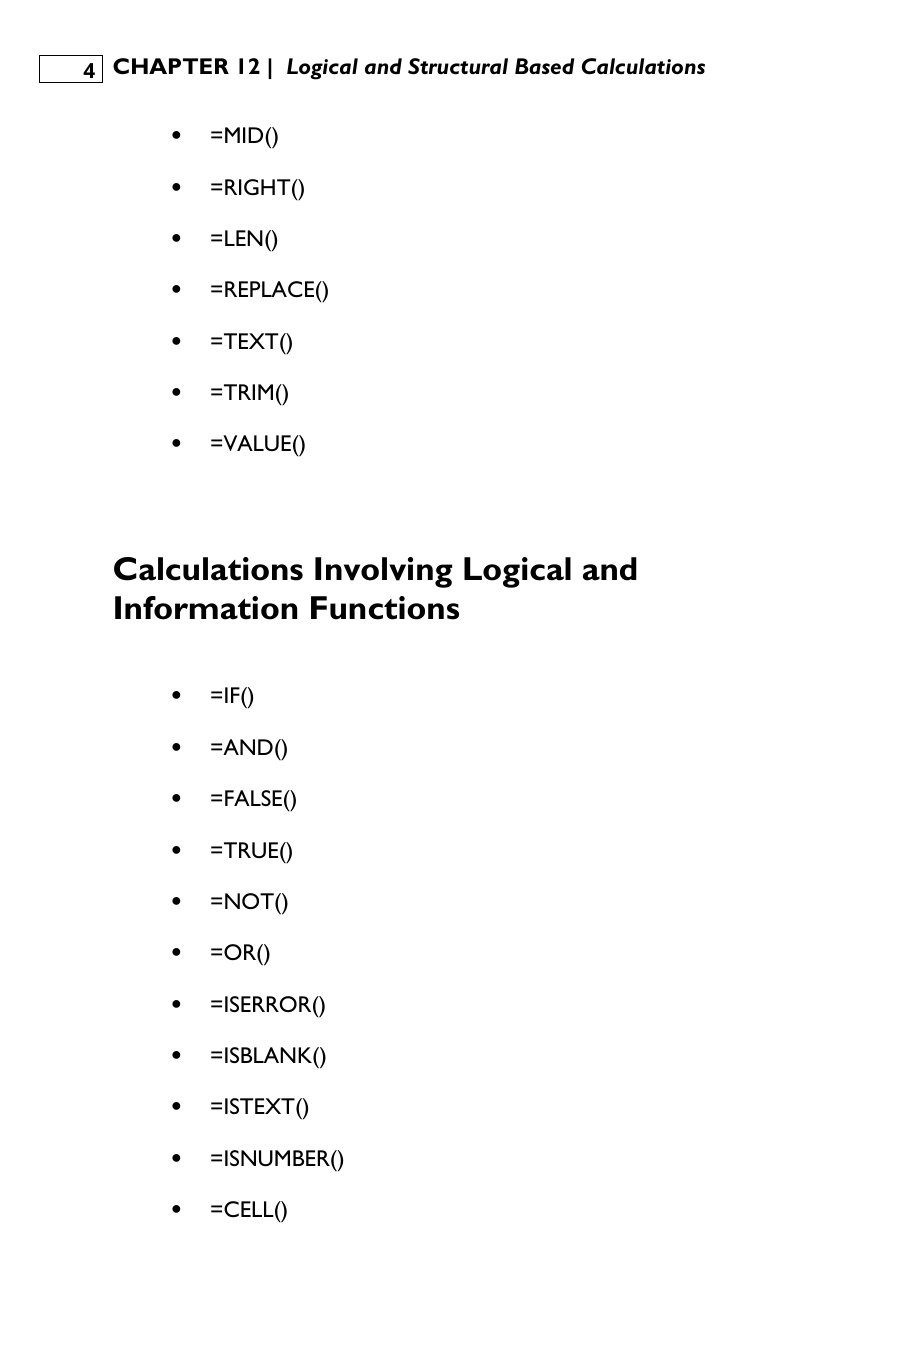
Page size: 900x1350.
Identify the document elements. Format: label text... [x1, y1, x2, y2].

text =IF() [172, 683, 825, 709]
text =OR() [172, 939, 825, 966]
text =FALSE() [172, 785, 825, 812]
text =NOT() [172, 888, 825, 914]
text =LEN() [172, 225, 825, 252]
text =TRIM() [172, 379, 825, 406]
text =TRUE() [172, 837, 825, 863]
text =ISNUMBER() [172, 1145, 825, 1171]
text =CELL() [172, 1196, 825, 1223]
text =AND() [172, 734, 825, 761]
text =REPLACE() [172, 276, 825, 303]
subtitle Calculations Involving Logical and Information Functions [112, 550, 825, 627]
text =ISBLANK() [172, 1042, 825, 1069]
text =VALUE() [172, 430, 825, 457]
text =MID() [172, 122, 825, 149]
text =ISERROR() [172, 991, 825, 1017]
text =TEXT() [172, 328, 825, 354]
text =RIGHT() [172, 174, 825, 200]
text =ISTEXT() [172, 1093, 825, 1120]
